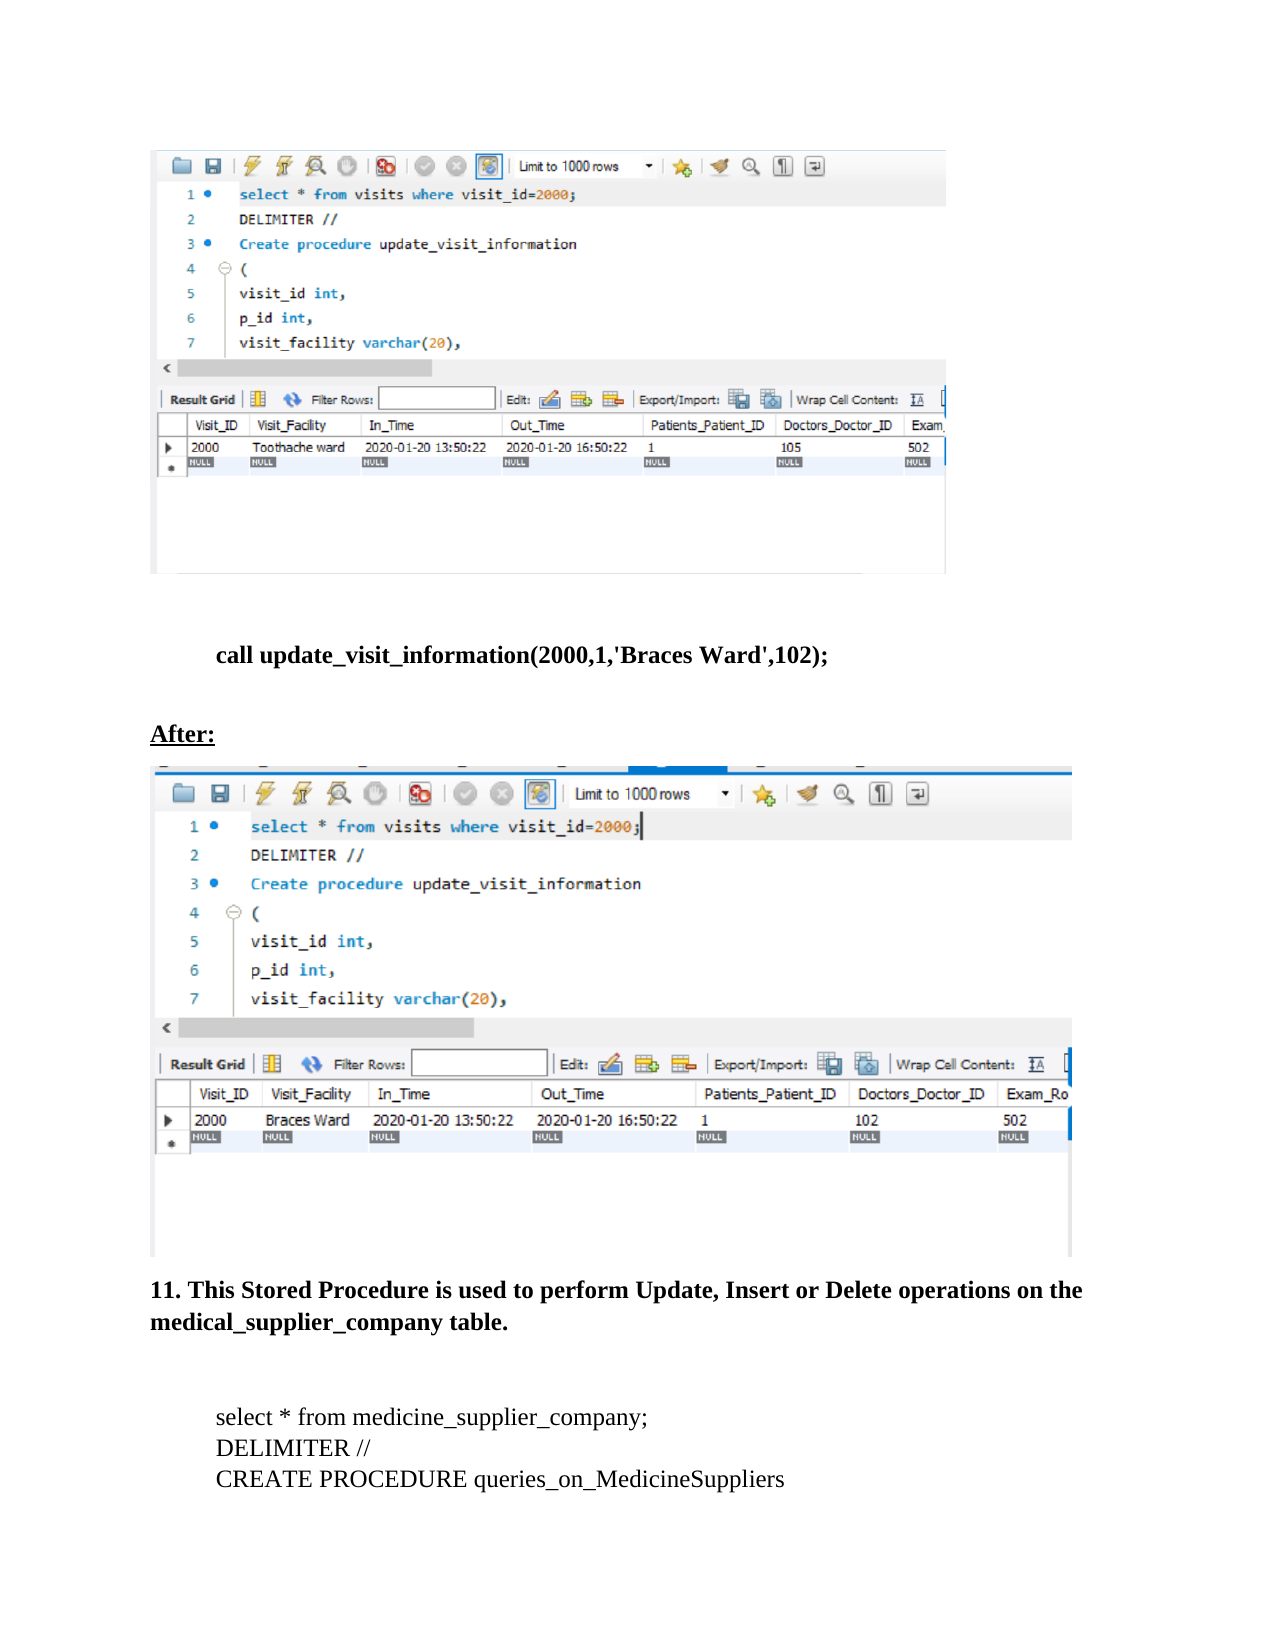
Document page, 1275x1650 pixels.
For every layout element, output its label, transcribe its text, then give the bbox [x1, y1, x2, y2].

list call update_visit_information(2000,1,'Braces Ward',102); [216, 640, 1125, 669]
list DELIMITER // [216, 1433, 1125, 1462]
picture [150, 766, 1072, 1257]
picture [150, 150, 947, 574]
list CREATE PROCEDURE queries_on_MedicineSuppliers [216, 1464, 1125, 1493]
list select * from medicine_supplier_company; [216, 1402, 1125, 1431]
text After: [150, 719, 1125, 748]
text 11. This Stored Procedure is used to perform Update, Insert or Delete operations on the medical_supplier_company table. [150, 1276, 1125, 1335]
